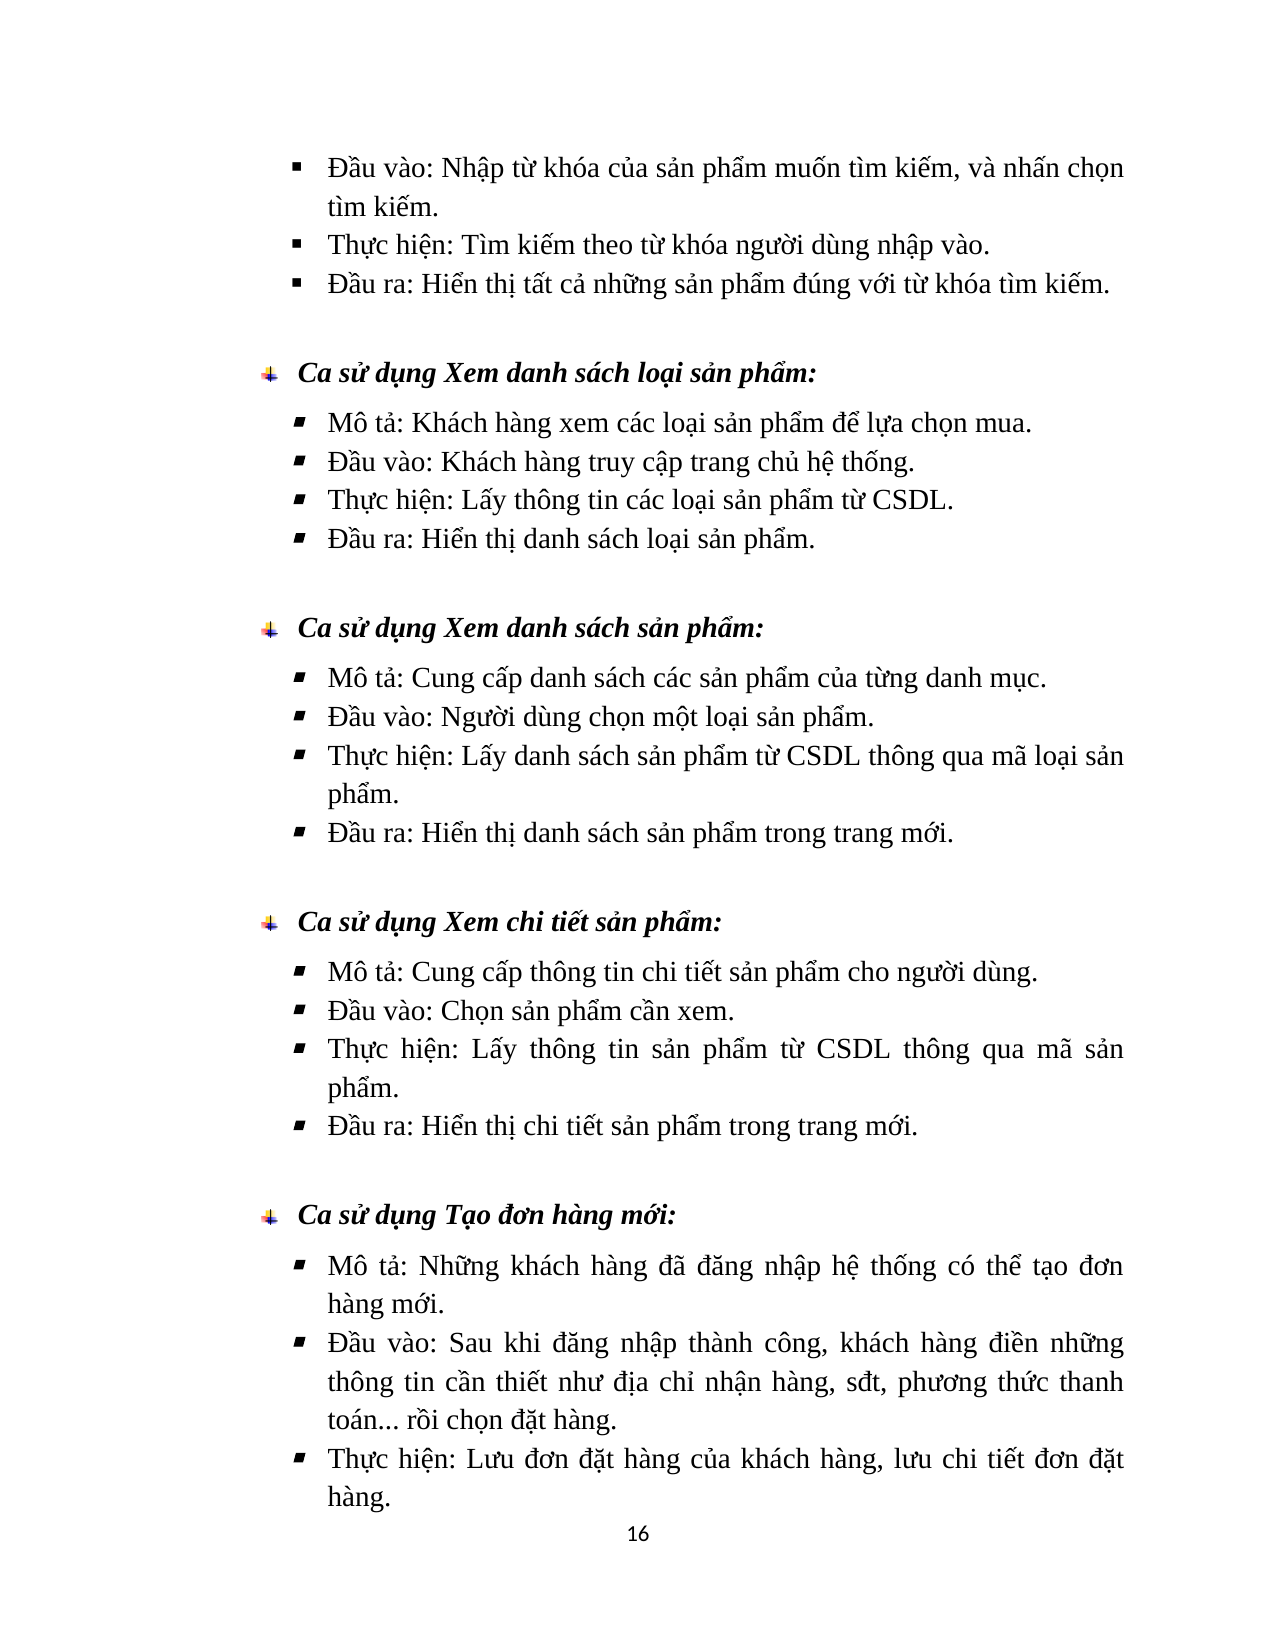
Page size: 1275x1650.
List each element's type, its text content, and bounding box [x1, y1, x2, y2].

list Đầu ra: Hiển thị danh sách loại sản phẩm. [290, 521, 1125, 555]
list Đầu vào: Khách hàng truy cập trang chủ hệ thống. [290, 444, 1125, 477]
list Đầu ra: Hiển thị danh sách sản phẩm trong trang mới. [290, 815, 1125, 848]
list Thực hiện: Lưu đơn đặt hàng của khách hàng, lưu chi tiết đơn đặt hàng. [290, 1441, 1125, 1513]
list Mô tả: Cung cấp thông tin chi tiết sản phẩm cho người dùng. [290, 954, 1125, 988]
picture [261, 914, 278, 931]
list Đầu vào: Nhập từ khóa của sản phẩm muốn tìm kiếm, và nhấn chọn tìm kiếm. [290, 150, 1125, 222]
list Mô tả: Những khách hàng đã đăng nhập hệ thống có thể tạo đơn hàng mới. [290, 1248, 1125, 1320]
list Thực hiện: Lấy danh sách sản phẩm từ CSDL thông qua mã loại sản phẩm. [290, 738, 1125, 810]
list Thực hiện: Lấy thông tin các loại sản phẩm từ CSDL. [290, 482, 1125, 516]
list Mô tả: Khách hàng xem các loại sản phẩm để lựa chọn mua. [290, 405, 1125, 439]
picture [261, 1208, 278, 1225]
list Đầu vào: Chọn sản phẩm cần xem. [290, 993, 1125, 1026]
picture [261, 620, 278, 638]
picture [261, 365, 278, 382]
list Mô tả: Cung cấp danh sách các sản phẩm của từng danh mục. [290, 660, 1125, 694]
list Đầu vào: Sau khi đăng nhập thành công, khách hàng điền những thông tin cần thiết như địa chỉ nhận hàng, sđt, phương thức thanh toán... rồi chọn đặt hàng. [290, 1325, 1125, 1436]
list Ca sử dụng Xem danh sách loại sản phẩm: [260, 355, 1125, 388]
list Thực hiện: Lấy thông tin sản phẩm từ CSDL thông qua mã sản phẩm. [290, 1031, 1125, 1103]
list Ca sử dụng Tạo đơn hàng mới: [260, 1197, 1125, 1231]
list Đầu vào: Người dùng chọn một loại sản phẩm. [290, 699, 1125, 733]
list Ca sử dụng Xem chi tiết sản phẩm: [260, 904, 1125, 937]
list Thực hiện: Tìm kiếm theo từ khóa người dùng nhập vào. [290, 227, 1125, 261]
list Ca sử dụng Xem danh sách sản phẩm: [260, 610, 1125, 643]
list Đầu ra: Hiển thị chi tiết sản phẩm trong trang mới. [290, 1108, 1125, 1142]
list Đầu ra: Hiển thị tất cả những sản phẩm đúng với từ khóa tìm kiếm. [290, 266, 1125, 299]
